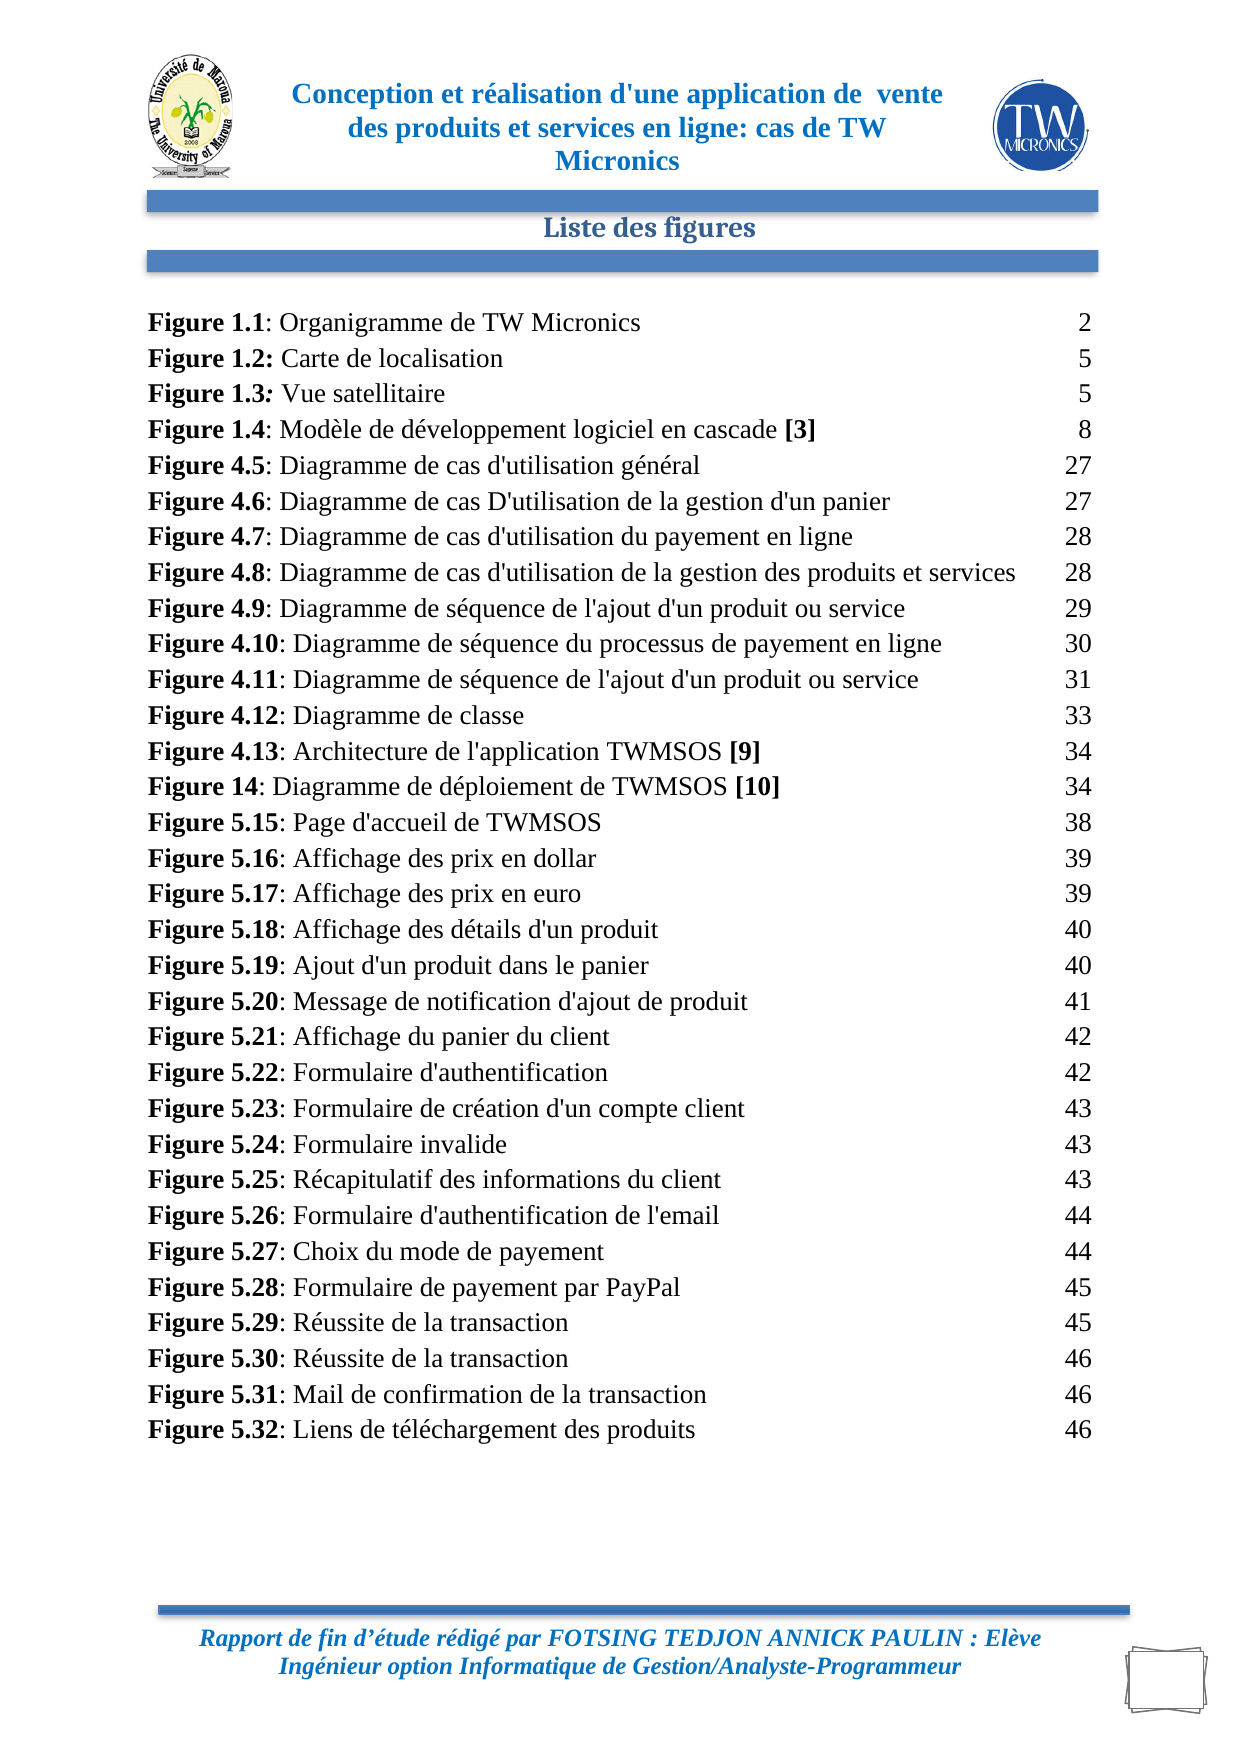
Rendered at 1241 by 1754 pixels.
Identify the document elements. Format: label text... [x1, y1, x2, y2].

text Figure 5.22: Formulaire d'authentification 42 [148, 1056, 1093, 1087]
text Figure 5.15: Page d'accueil de TWMSOS 38 [148, 806, 1093, 837]
text Figure 4.12: Diagramme de classe 33 [148, 699, 1093, 730]
text Figure 5.16: Affichage des prix en dollar 39 [148, 842, 1093, 873]
text Figure 4.10: Diagramme de séquence du processus de payement en ligne 30 [148, 627, 1093, 659]
text Figure 5.24: Formulaire invalide 43 [148, 1128, 1093, 1159]
picture [991, 77, 1092, 171]
text Figure 1.1: Organigramme de TW Micronics 2 [148, 306, 1093, 337]
text Figure 5.28: Formulaire de payement par PayPal 45 [148, 1271, 1093, 1302]
text Figure 1.4: Modèle de développement logiciel en cascade [3] 8 [148, 413, 1093, 444]
text Figure 5.32: Liens de téléchargement des produits 46 [148, 1413, 1093, 1445]
text Figure 14: Diagramme de déploiement de TWMSOS [10] 34 [148, 770, 1093, 802]
text Figure 4.7: Diagramme de cas d'utilisation du payement en ligne 28 [148, 520, 1093, 551]
text Figure 5.17: Affichage des prix en euro 39 [148, 878, 1093, 909]
text Figure 1.2: Carte de localisation 5 [148, 342, 1093, 373]
subtitle Liste des figures [148, 220, 1093, 244]
text Figure 4.9: Diagramme de séquence de l'ajout d'un produit ou service 29 [148, 592, 1093, 623]
text Figure 4.6: Diagramme de cas D'utilisation de la gestion d'un panier 27 [148, 484, 1093, 516]
text Figure 4.13: Architecture de l'application TWMSOS [9] 34 [148, 735, 1093, 766]
text Figure 5.23: Formulaire de création d'un compte client 43 [148, 1092, 1093, 1123]
text Figure 1.3: Vue satellitaire 5 [148, 377, 1093, 408]
text Figure 4.8: Diagramme de cas d'utilisation de la gestion des produits et services 28 [148, 556, 1093, 587]
text Figure 5.26: Formulaire d'authentification de l'email 44 [148, 1199, 1093, 1230]
text Figure 5.25: Récapitulatif des informations du client 43 [148, 1163, 1093, 1194]
text Figure 5.20: Message de notification d'ajout de produit 41 [148, 985, 1093, 1016]
text Figure 5.19: Ajout d'un produit dans le panier 40 [148, 949, 1093, 980]
text Figure 5.31: Mail de confirmation de la transaction 46 [148, 1378, 1093, 1409]
text Figure 5.18: Affichage des détails d'un produit 40 [148, 913, 1093, 944]
text Figure 5.21: Affichage du panier du client 42 [148, 1021, 1093, 1052]
text Figure 5.27: Choix du mode de payement 44 [148, 1235, 1093, 1266]
text Figure 5.30: Réussite de la transaction 46 [148, 1342, 1093, 1373]
text Figure 4.11: Diagramme de séquence de l'ajout d'un produit ou service 31 [148, 663, 1093, 694]
text Figure 5.29: Réussite de la transaction 45 [148, 1306, 1093, 1337]
text Figure 4.5: Diagramme de cas d'utilisation général 27 [148, 449, 1093, 480]
